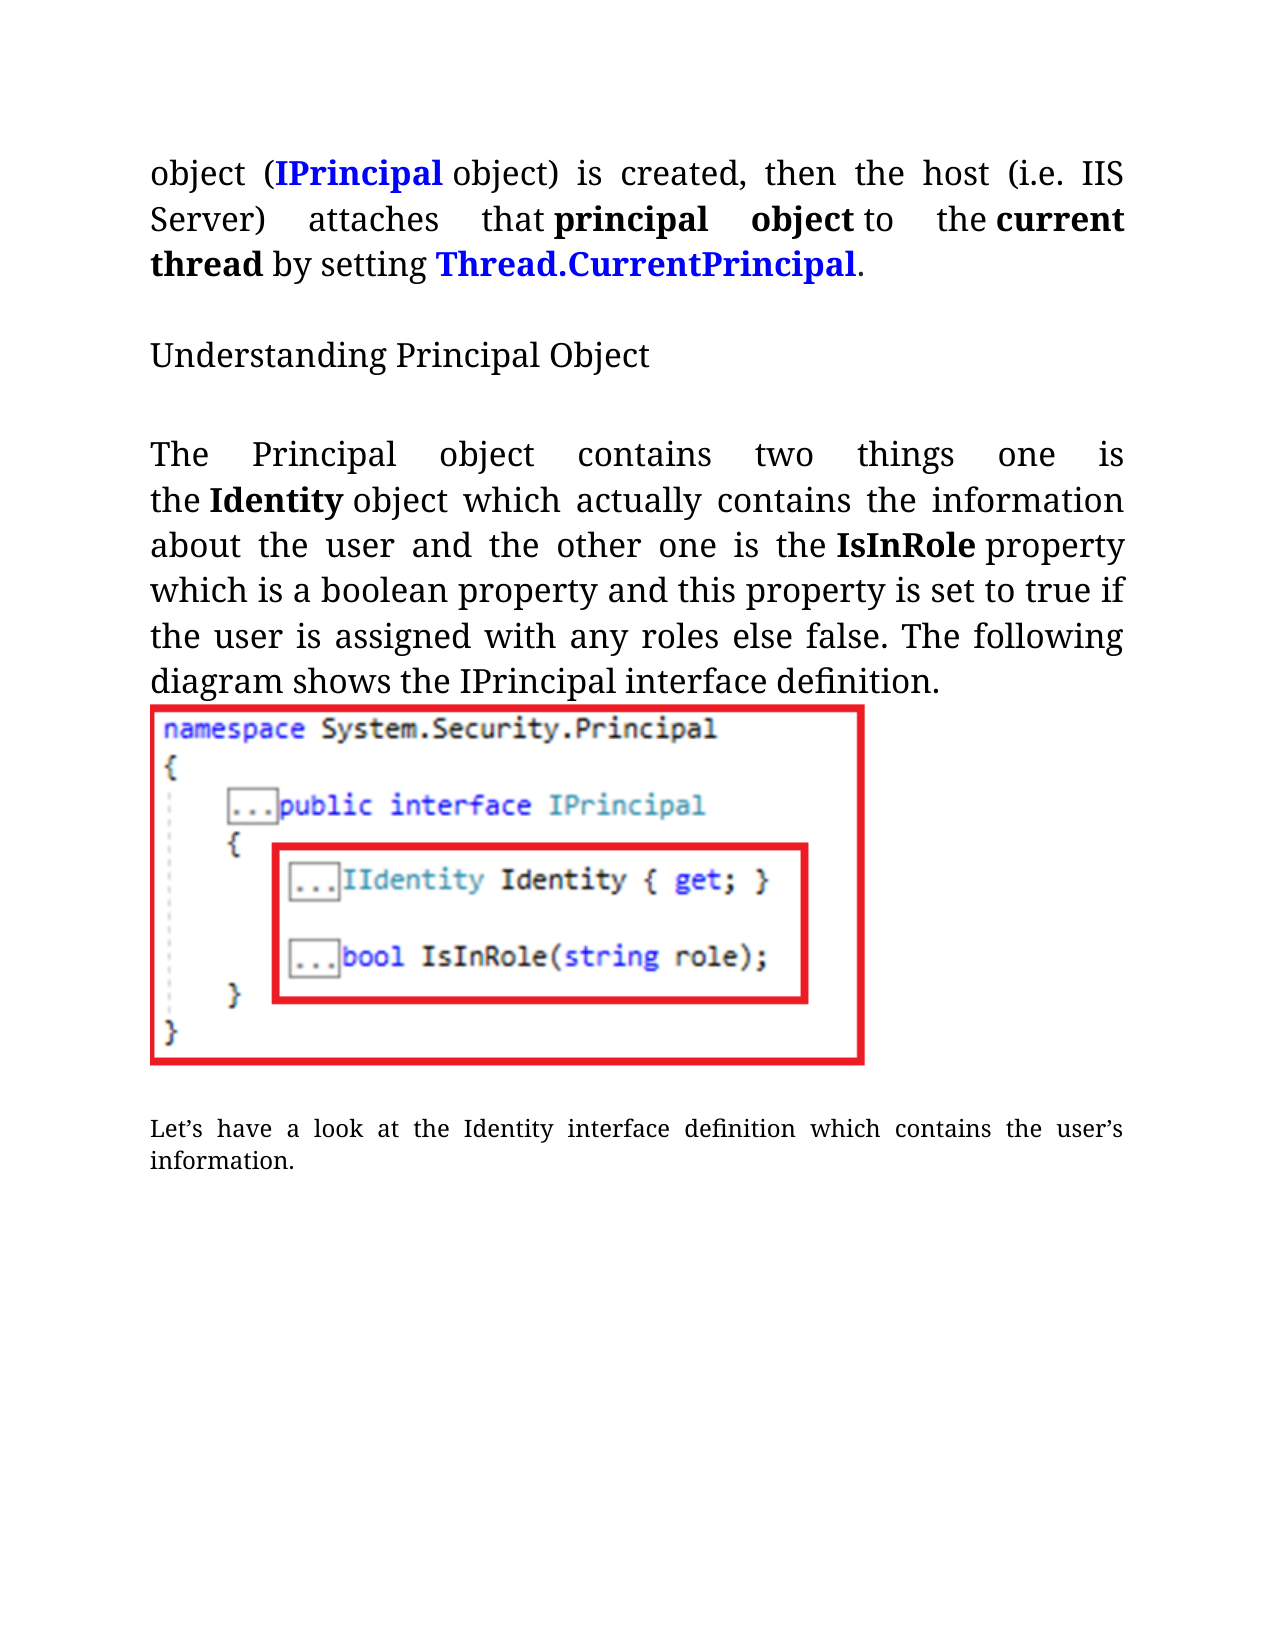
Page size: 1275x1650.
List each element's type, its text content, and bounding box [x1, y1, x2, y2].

subtitle Understanding Principal Object [150, 332, 1125, 377]
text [150, 150, 1125, 286]
text The Principal object contains two things one is the Identity object which actually contains the information about the user and the other one is the IsInRole property which is a boolean property and this property is set to true if the user is assigned with any roles else false. The following diagram shows the IPrincipal interface definition. [150, 431, 1125, 703]
text Let’s have a look at the Identity interface definition which contains the user’s information. [150, 1111, 1125, 1177]
picture [150, 703, 876, 1072]
